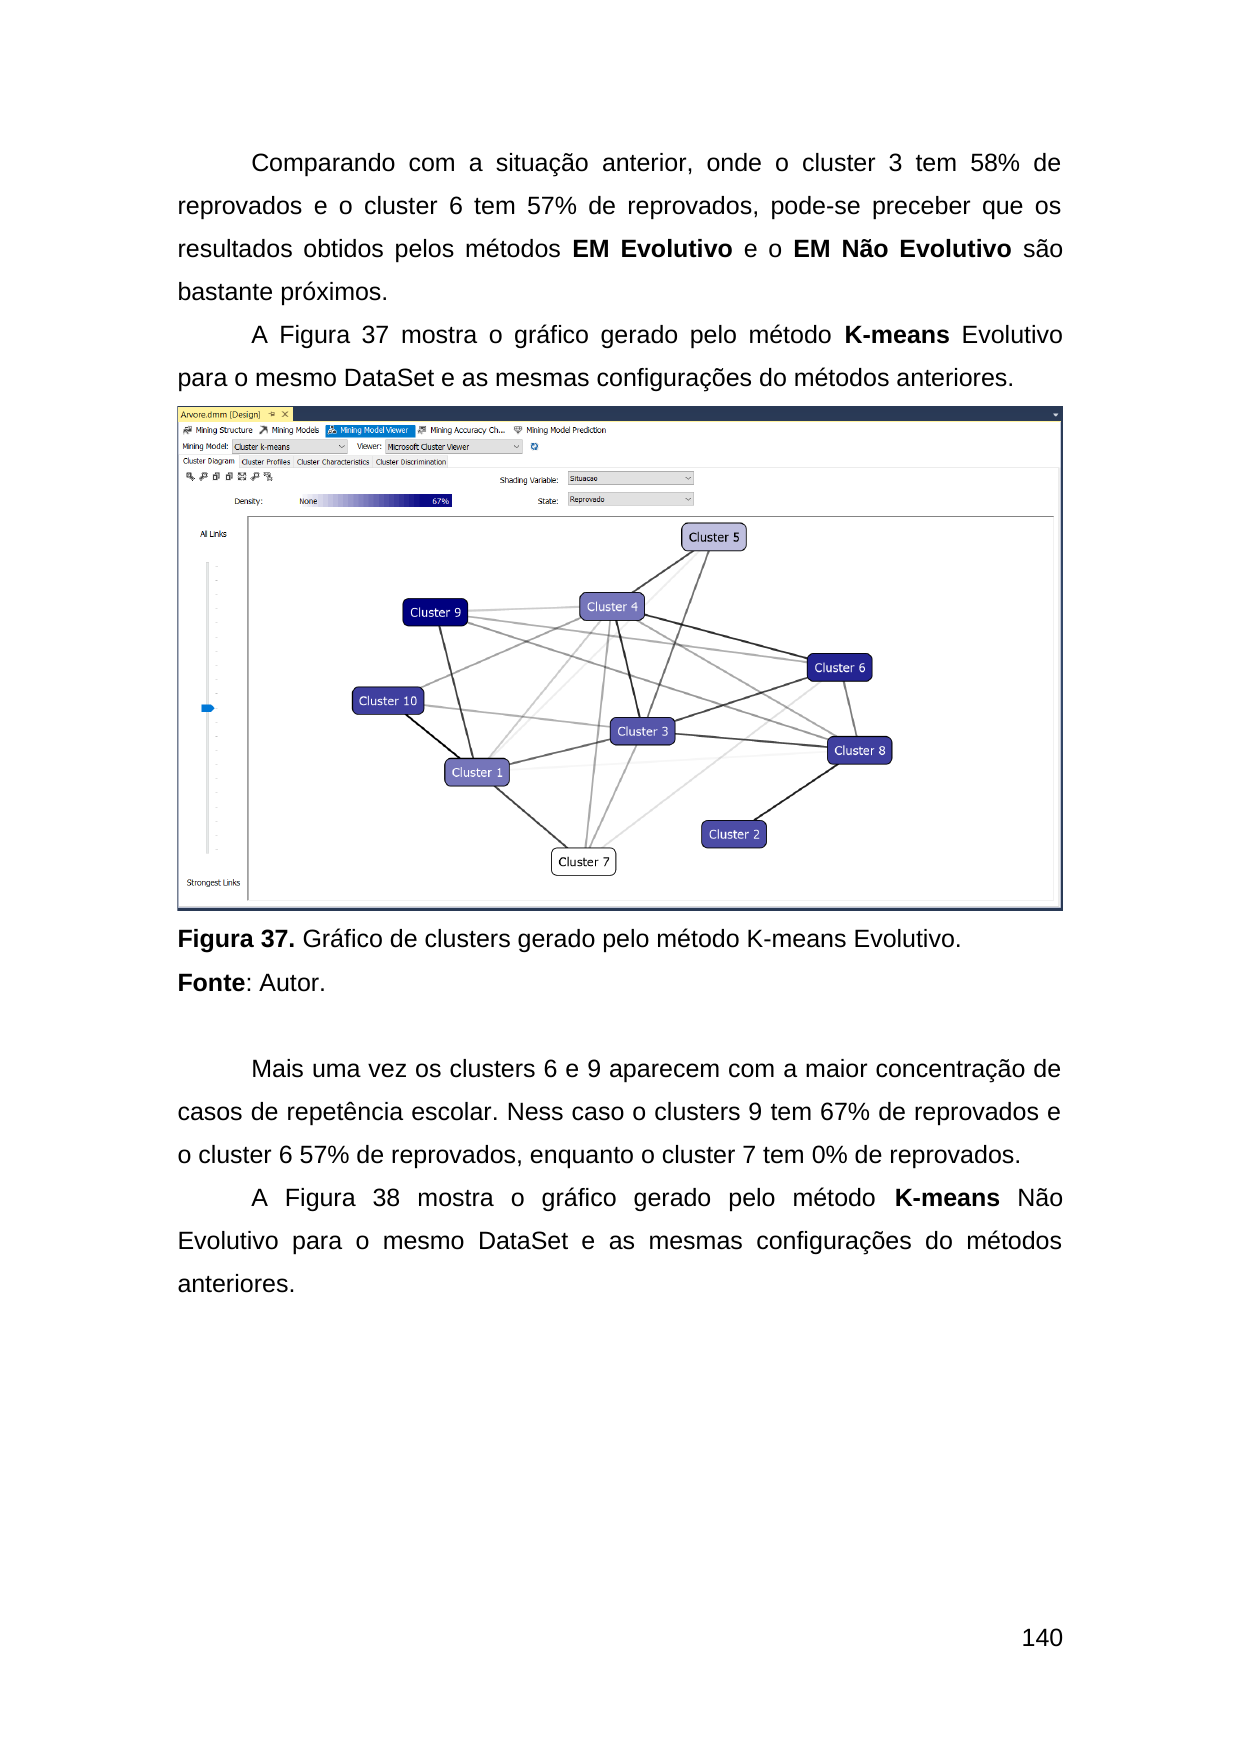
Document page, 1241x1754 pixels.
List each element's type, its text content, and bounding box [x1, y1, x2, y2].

text Comparando com a situação anterior, onde o cluster 3 tem 58% de reprovados e o cluster 6 tem 57% de reprovados, pode-se preceber que os resultados obtidos pelos métodos EM Evolutivo e o EM Não Evolutivo são bastante próximos. [177, 148, 1063, 306]
text Figura 37. Gráfico de clusters gerado pelo método K-means Evolutivo. [177, 924, 1063, 953]
text A Figura 37 mostra o gráfico gerado pelo método K-means Evolutivo para o mesmo DataSet e as mesmas configurações do métodos anteriores. [177, 320, 1063, 392]
text Fonte: Autor. [177, 968, 1063, 996]
text A Figura 38 mostra o gráfico gerado pelo método K-means Não Evolutivo para o mesmo DataSet e as mesmas configurações do métodos anteriores. [177, 1183, 1063, 1298]
text Mais uma vez os clusters 6 e 9 aparecem com a maior concentração de casos de repetência escolar. Ness caso o clusters 9 tem 67% de reprovados e o cluster 6 57% de reprovados, enquanto o cluster 7 tem 0% de reprovados. [177, 1054, 1063, 1169]
picture [177, 406, 1063, 911]
